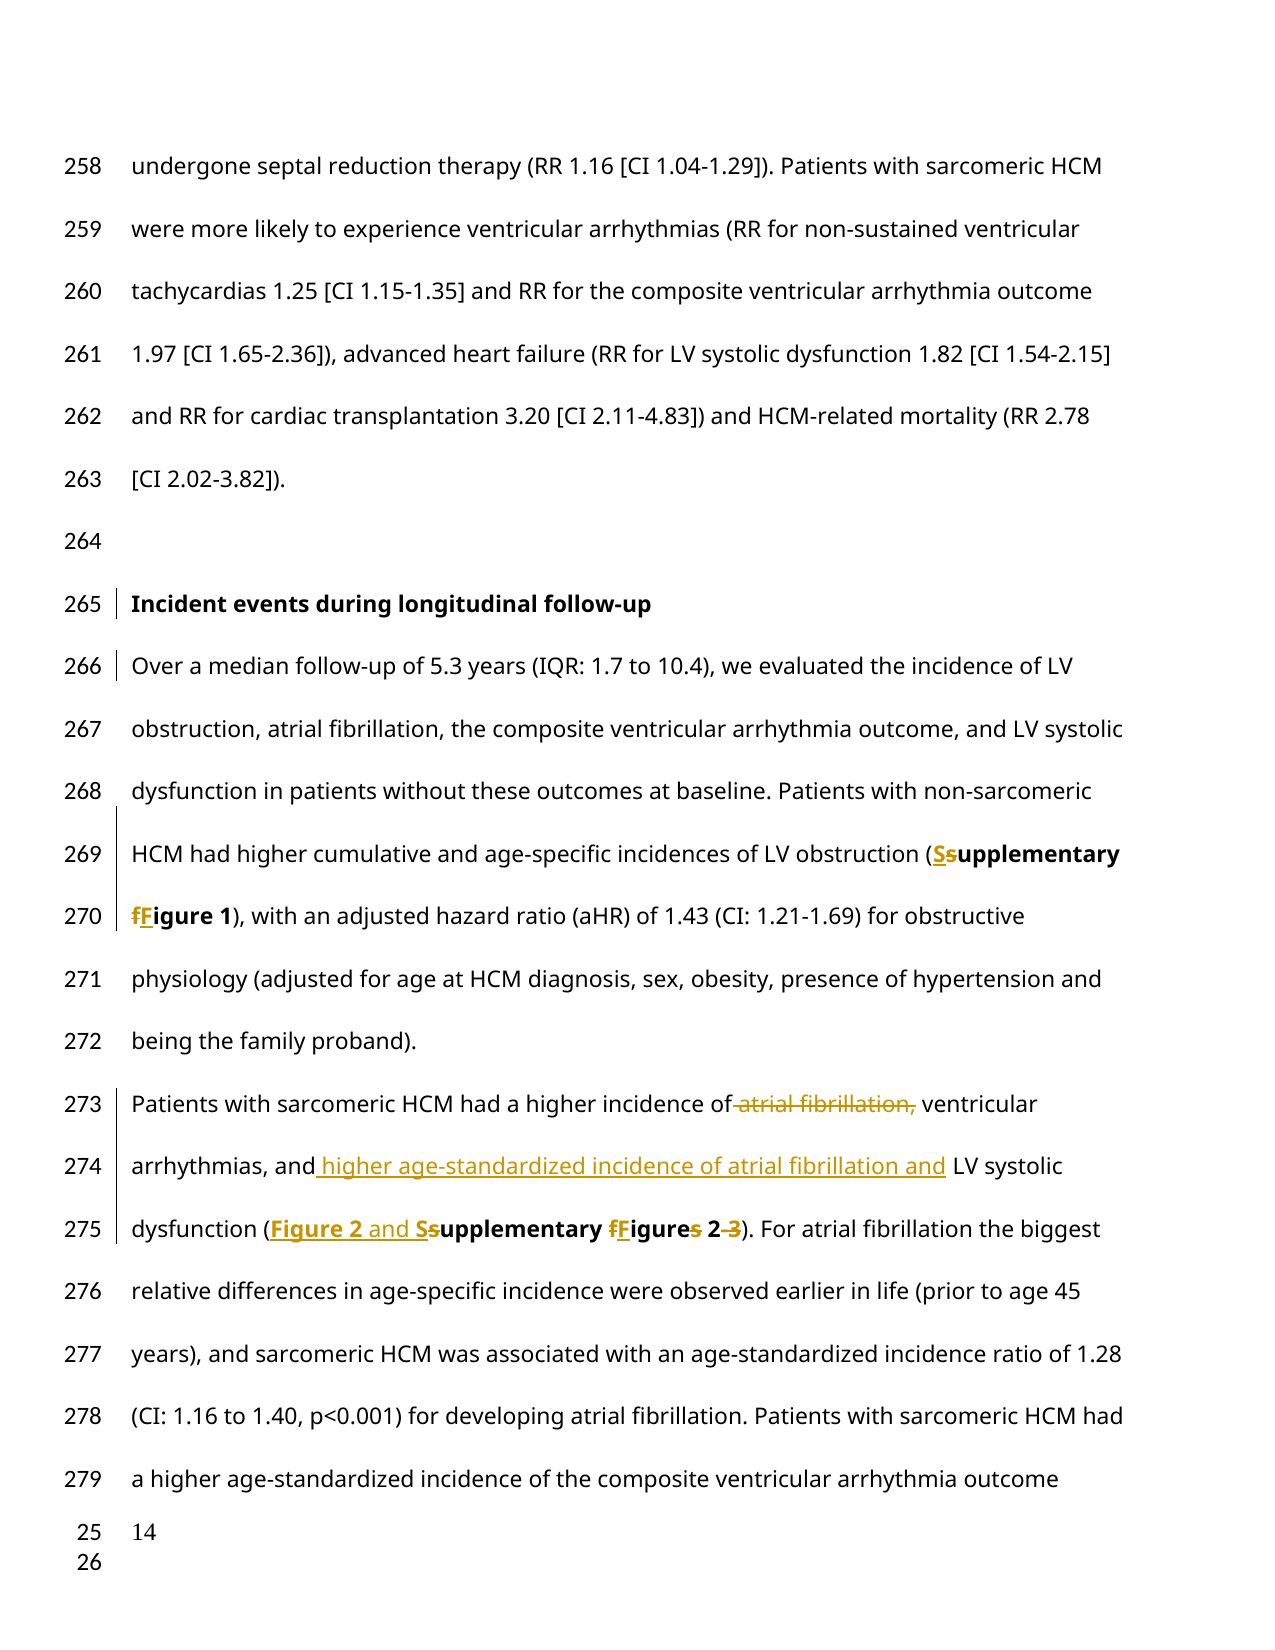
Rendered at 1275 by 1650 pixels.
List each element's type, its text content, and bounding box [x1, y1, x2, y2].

text Incident events during longitudinal follow-up [131, 587, 1125, 619]
text Over a median follow-up of 5.3 years (IQR: 1.7 to 10.4), we evaluated the incidence of LV obstruction, atrial fibrillation, the composite ventricular arrhythmia outcome, and LV systolic dysfunction in patients without these outcomes at baseline. Patients with non-sarcomeric HCM had higher cumulative and age-specific incidences of LV obstruction (upplementary igure 1), with an adjusted hazard ratio (aHR) of 1.43 (CI: 1.21-1.69) for obstructive physiology (adjusted for age at HCM diagnosis, sex, obesity, presence of hypertension and being the family proband). [131, 650, 1125, 1056]
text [131, 150, 1125, 494]
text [131, 1087, 1125, 1494]
